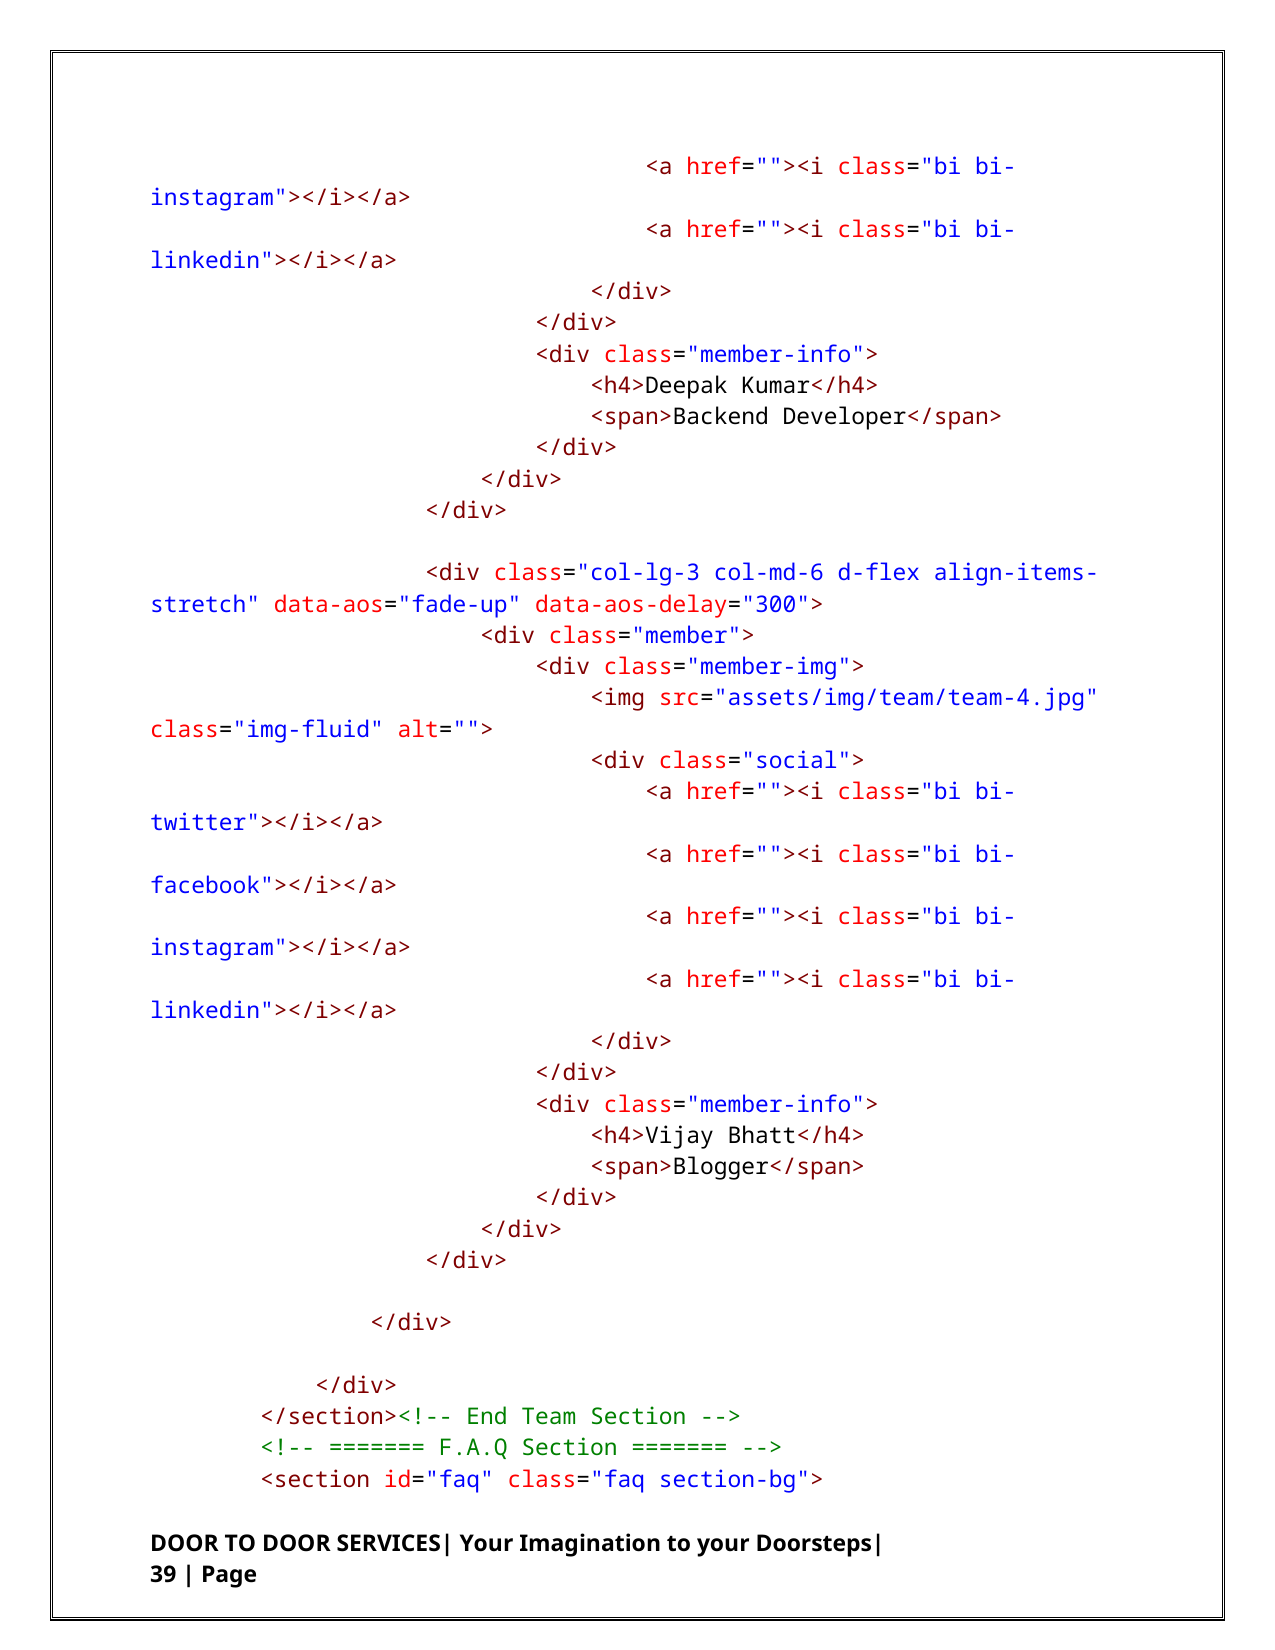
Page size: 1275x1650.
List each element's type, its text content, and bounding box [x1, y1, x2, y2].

text <a href=""><i class="bi bi-linkedin"></i></a> [150, 962, 1125, 1025]
text <div class="social"> [150, 744, 1125, 775]
text </div> [150, 306, 1125, 337]
text <div class="member-info"> [150, 1087, 1125, 1119]
text </div> [150, 1212, 1125, 1244]
text <div class="col-lg-3 col-md-6 d-flex align-items-stretch" data-aos="fade-up" data-aos-delay="300"> [150, 556, 1125, 619]
text </div> [150, 462, 1125, 494]
text <section id="faq" class="faq section-bg"> [150, 1462, 1125, 1494]
text <a href=""><i class="bi bi-instagram"></i></a> [150, 900, 1125, 962]
text <a href=""><i class="bi bi-instagram"></i></a> [150, 150, 1125, 212]
text </div> [150, 1181, 1125, 1212]
text <span>Blogger</span> [150, 1150, 1125, 1181]
text <img src="assets/img/team/team-4.jpg" class="img-fluid" alt=""> [150, 681, 1125, 744]
text </div> [150, 1056, 1125, 1087]
text <a href=""><i class="bi bi-twitter"></i></a> [150, 775, 1125, 837]
text </div> [150, 1369, 1125, 1400]
text </div> [150, 1244, 1125, 1275]
text <div class="member-info"> [150, 337, 1125, 369]
text <span>Backend Developer</span> [150, 400, 1125, 431]
text </div> [150, 275, 1125, 306]
text <div class="member"> [150, 619, 1125, 650]
text </section><!-- End Team Section --> [150, 1400, 1125, 1431]
text </div> [150, 494, 1125, 525]
text <!-- ======= F.A.Q Section ======= --> [150, 1431, 1125, 1462]
text <h4>Vijay Bhatt</h4> [150, 1119, 1125, 1150]
text </div> [150, 431, 1125, 462]
text <a href=""><i class="bi bi-linkedin"></i></a> [150, 212, 1125, 275]
text <h4>Deepak Kumar</h4> [150, 369, 1125, 400]
text <a href=""><i class="bi bi-facebook"></i></a> [150, 837, 1125, 900]
text </div> [150, 1025, 1125, 1056]
text </div> [150, 1306, 1125, 1337]
text <div class="member-img"> [150, 650, 1125, 681]
